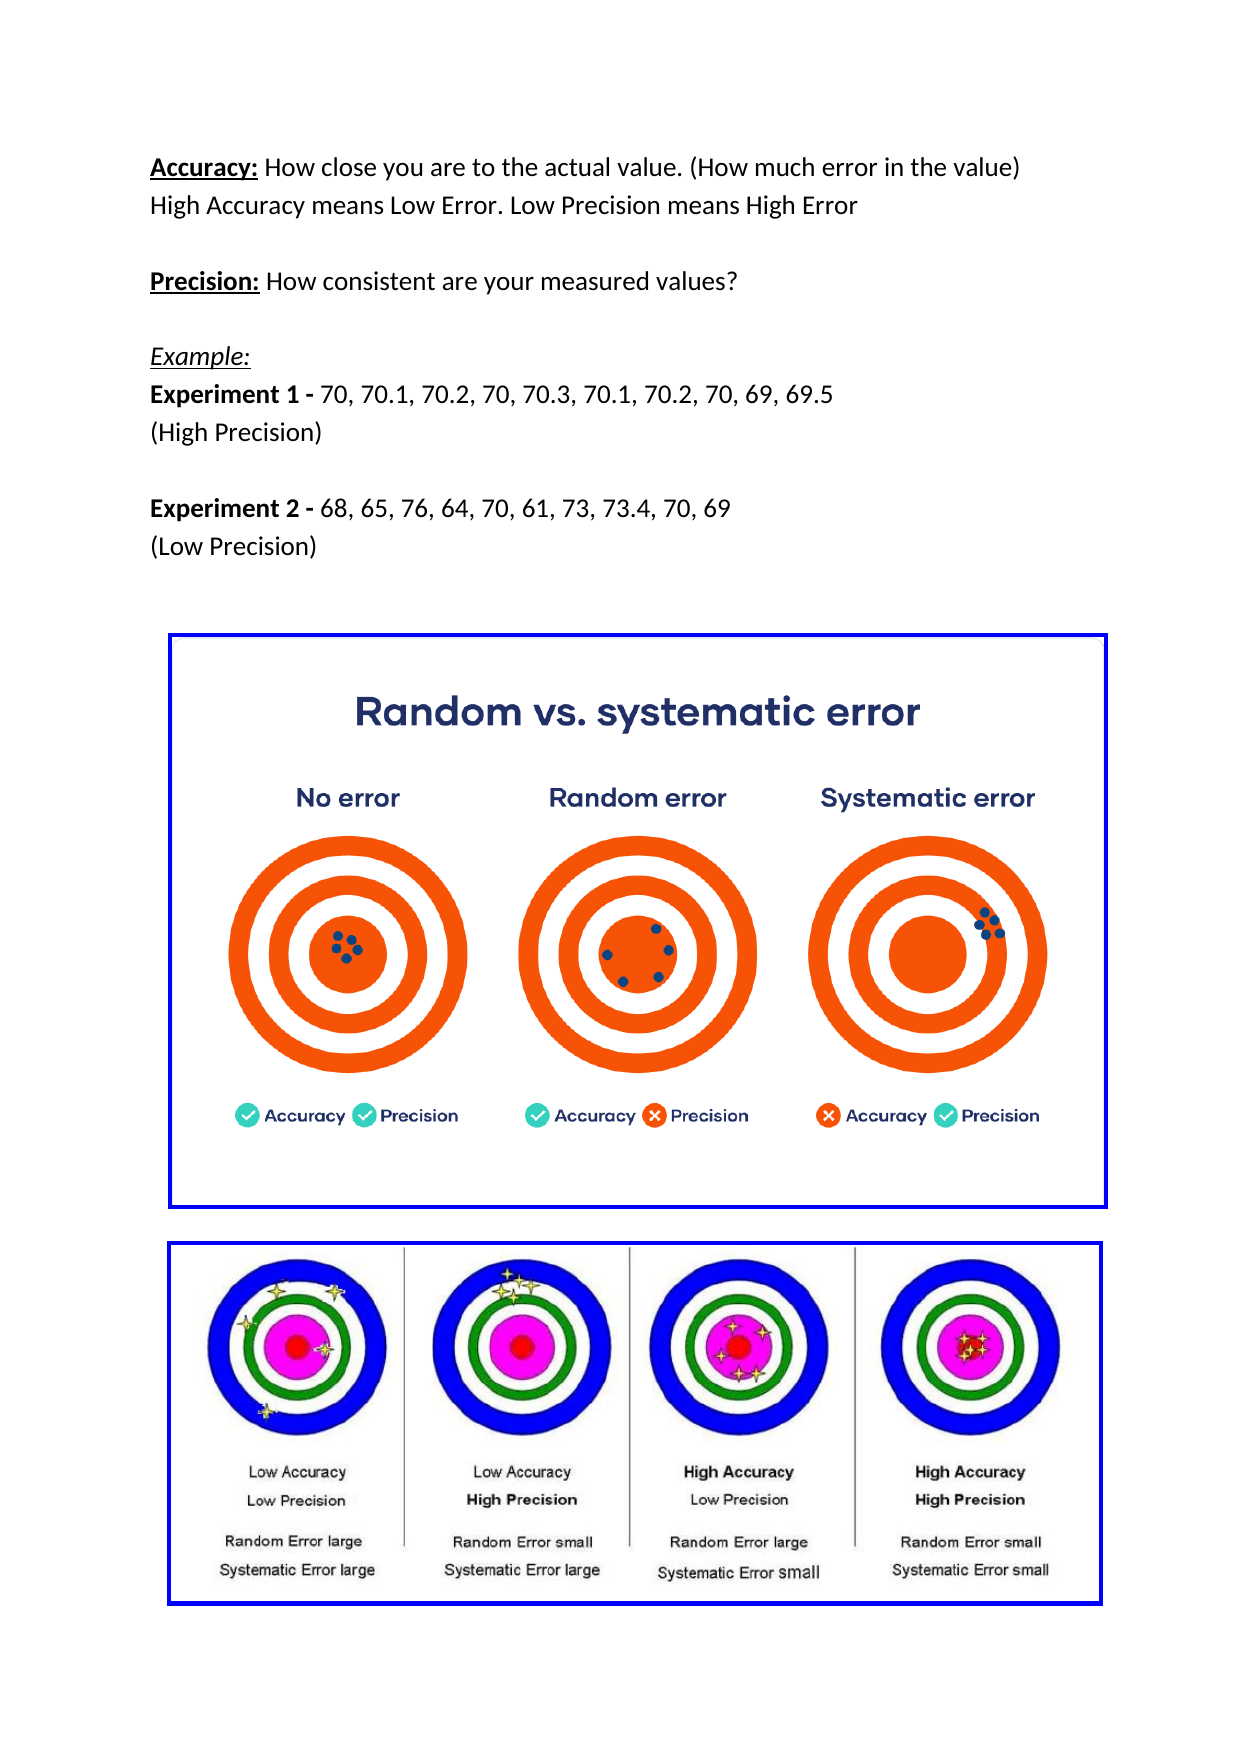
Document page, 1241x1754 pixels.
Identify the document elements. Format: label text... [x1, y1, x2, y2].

text (High Precision) [150, 415, 1086, 448]
picture [171, 1245, 1099, 1601]
text High Accuracy means Low Error. Low Precision means High Error [150, 188, 1086, 221]
text Experiment 2 - 68, 65, 76, 64, 70, 61, 73, 73.4, 70, 69 [150, 491, 1086, 524]
picture [172, 637, 1104, 1205]
text (Low Precision) [150, 529, 1086, 562]
text Precision: How consistent are your measured values? [150, 264, 1086, 297]
text Accuracy: How close you are to the actual value. (How much error in the value) [150, 150, 1086, 183]
text Experiment 1 - 70, 70.1, 70.2, 70, 70.3, 70.1, 70.2, 70, 69, 69.5 [150, 377, 1086, 411]
text Example: [150, 339, 1086, 373]
